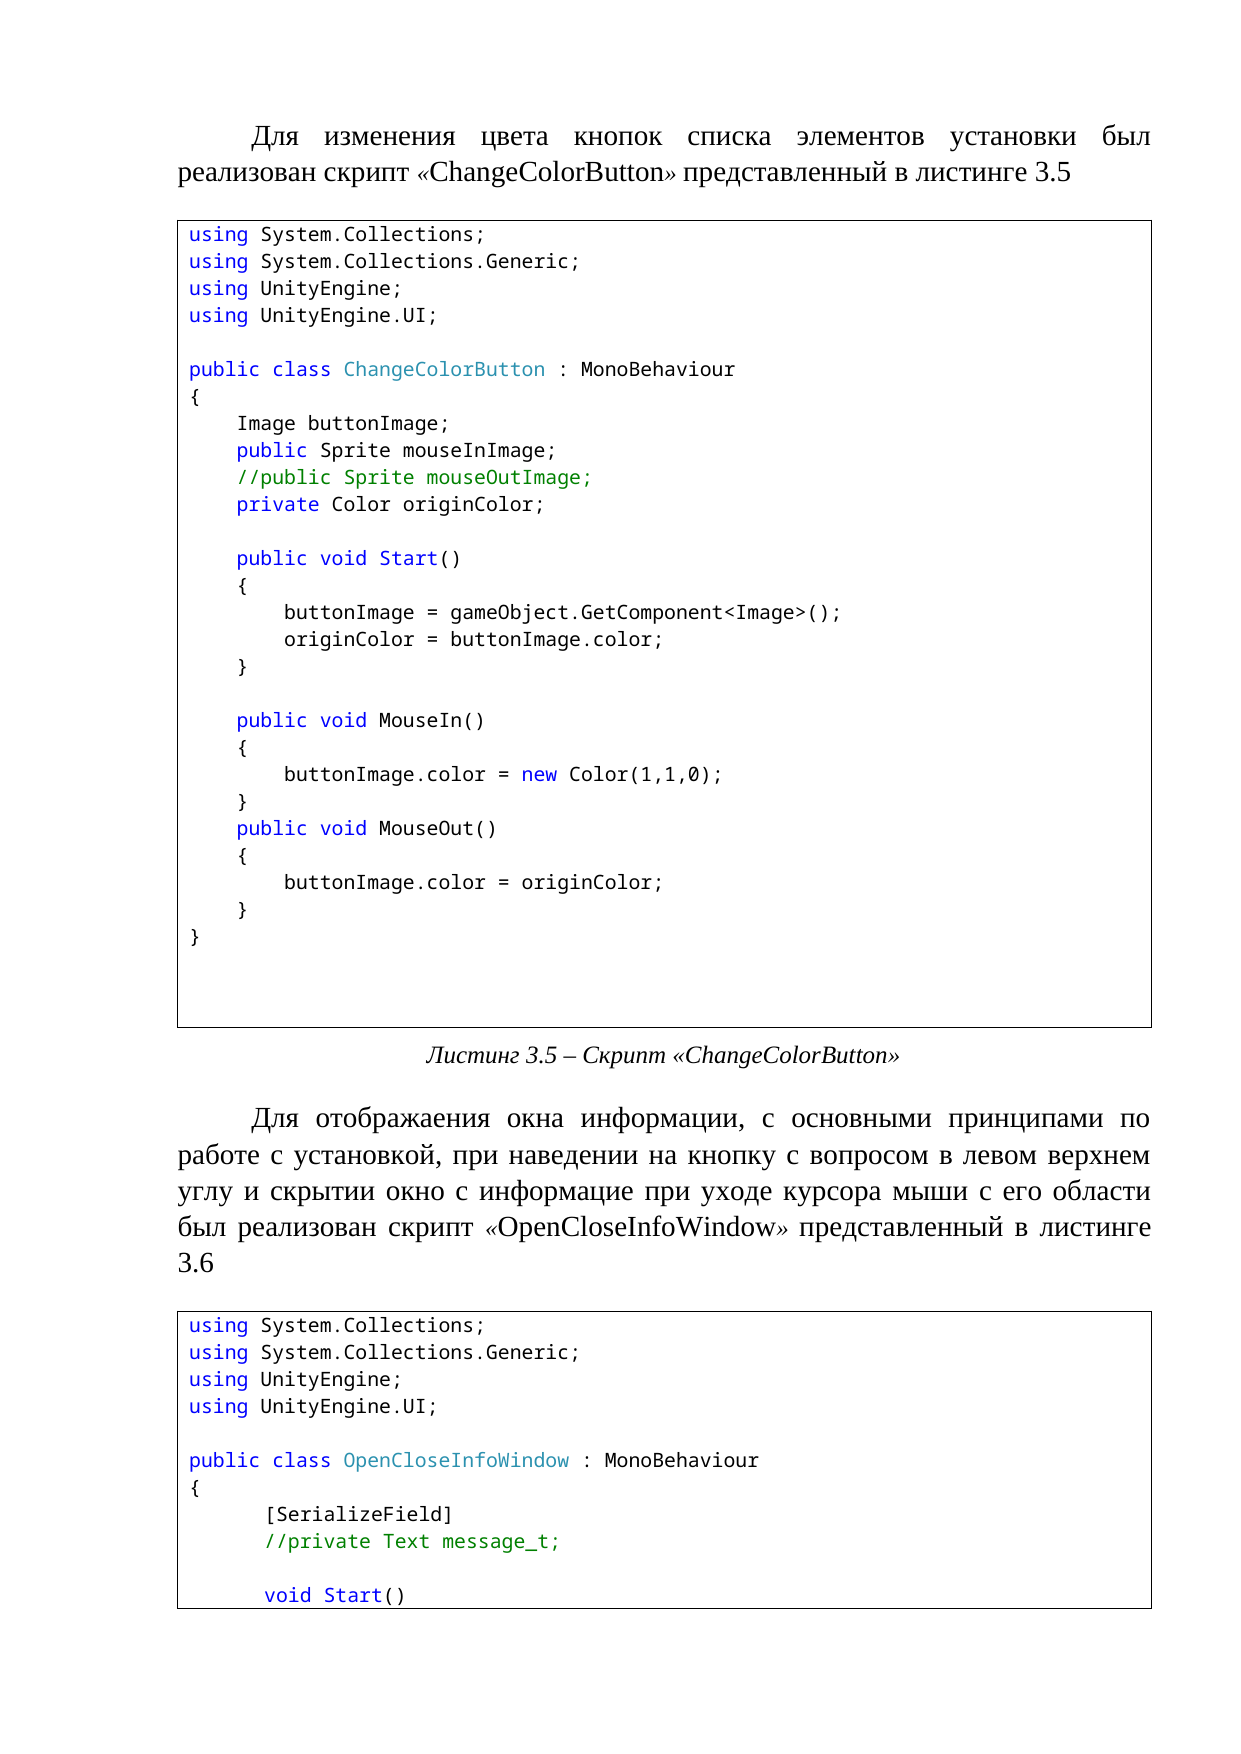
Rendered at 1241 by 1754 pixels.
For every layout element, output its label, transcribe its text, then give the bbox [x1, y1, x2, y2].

table_header using System.Collections; using System.Collections.Generic; using UnityEngine; using UnityEngine.UI; public class ChangeColorButton : MonoBehaviour { Image buttonImage; public Sprite mouseInImage; //public Sprite mouseOutImage; private Color originColor; public void Start() { buttonImage = gameObject.GetComponent<Image>(); originColor = buttonImage.color; } public void MouseIn() { buttonImage.color = new Color(1,1,0); } public void MouseOut() { buttonImage.color = originColor; } } [178, 221, 1151, 1027]
text Для отображаения окна информации, с основными принципами по работе с установкой, при наведении на кнопку с вопросом в левом верхнем углу и скрытии окно с информацие при уходе курсора мыши с его области был реализован скрипт «OpenCloseInfoWindow» представленный в листинге 3.6 [177, 1101, 1152, 1279]
text Для изменения цвета кнопок списка элементов установки был реализован скрипт «ChangeColorButton» представленный в листинге 3.5 [177, 118, 1152, 188]
text Листинг 3.5 – Скрипт «СhangeColorButton» [177, 1040, 1152, 1069]
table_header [178, 1312, 1151, 1608]
